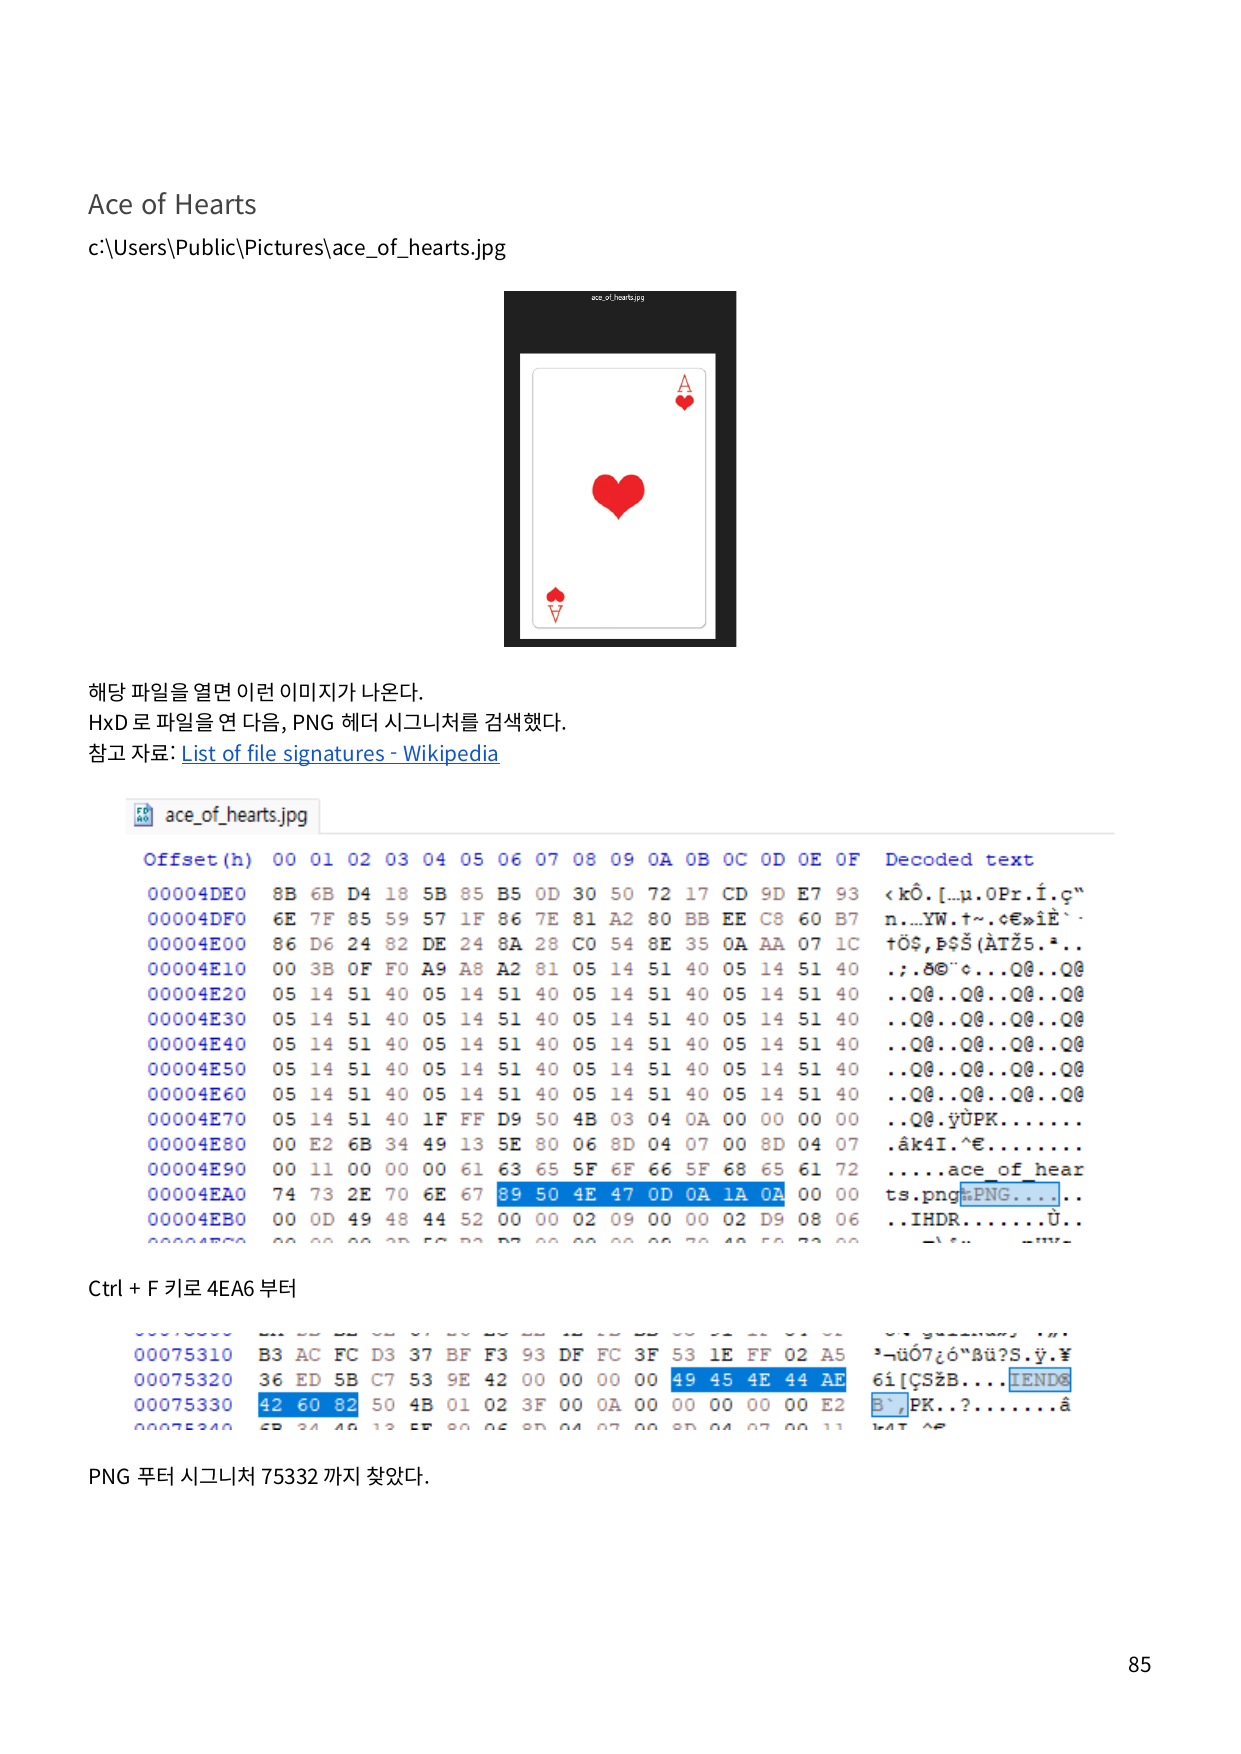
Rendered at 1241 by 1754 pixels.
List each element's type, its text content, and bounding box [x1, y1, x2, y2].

text HxD로 파일을 연 다음, PNG 헤더 시그니처를 검색했다. [88, 707, 1152, 737]
text 참고 자료: List of file signatures - Wikipedia [88, 737, 1152, 767]
picture [125, 797, 1115, 1243]
text Ctrl + F 키로 4EA6부터 [88, 1273, 1152, 1303]
picture [504, 291, 737, 647]
text 해당 파일을 열면 이런 이미지가 나온다. [88, 676, 1152, 707]
text PNG 푸터 시그니처 75332까지 찾았다. [88, 1460, 1152, 1490]
text c:\Users\Public\Pictures\ace_of_hearts.jpg [88, 231, 1152, 261]
picture [124, 1333, 1117, 1430]
subtitle Ace of Hearts [88, 183, 1152, 223]
